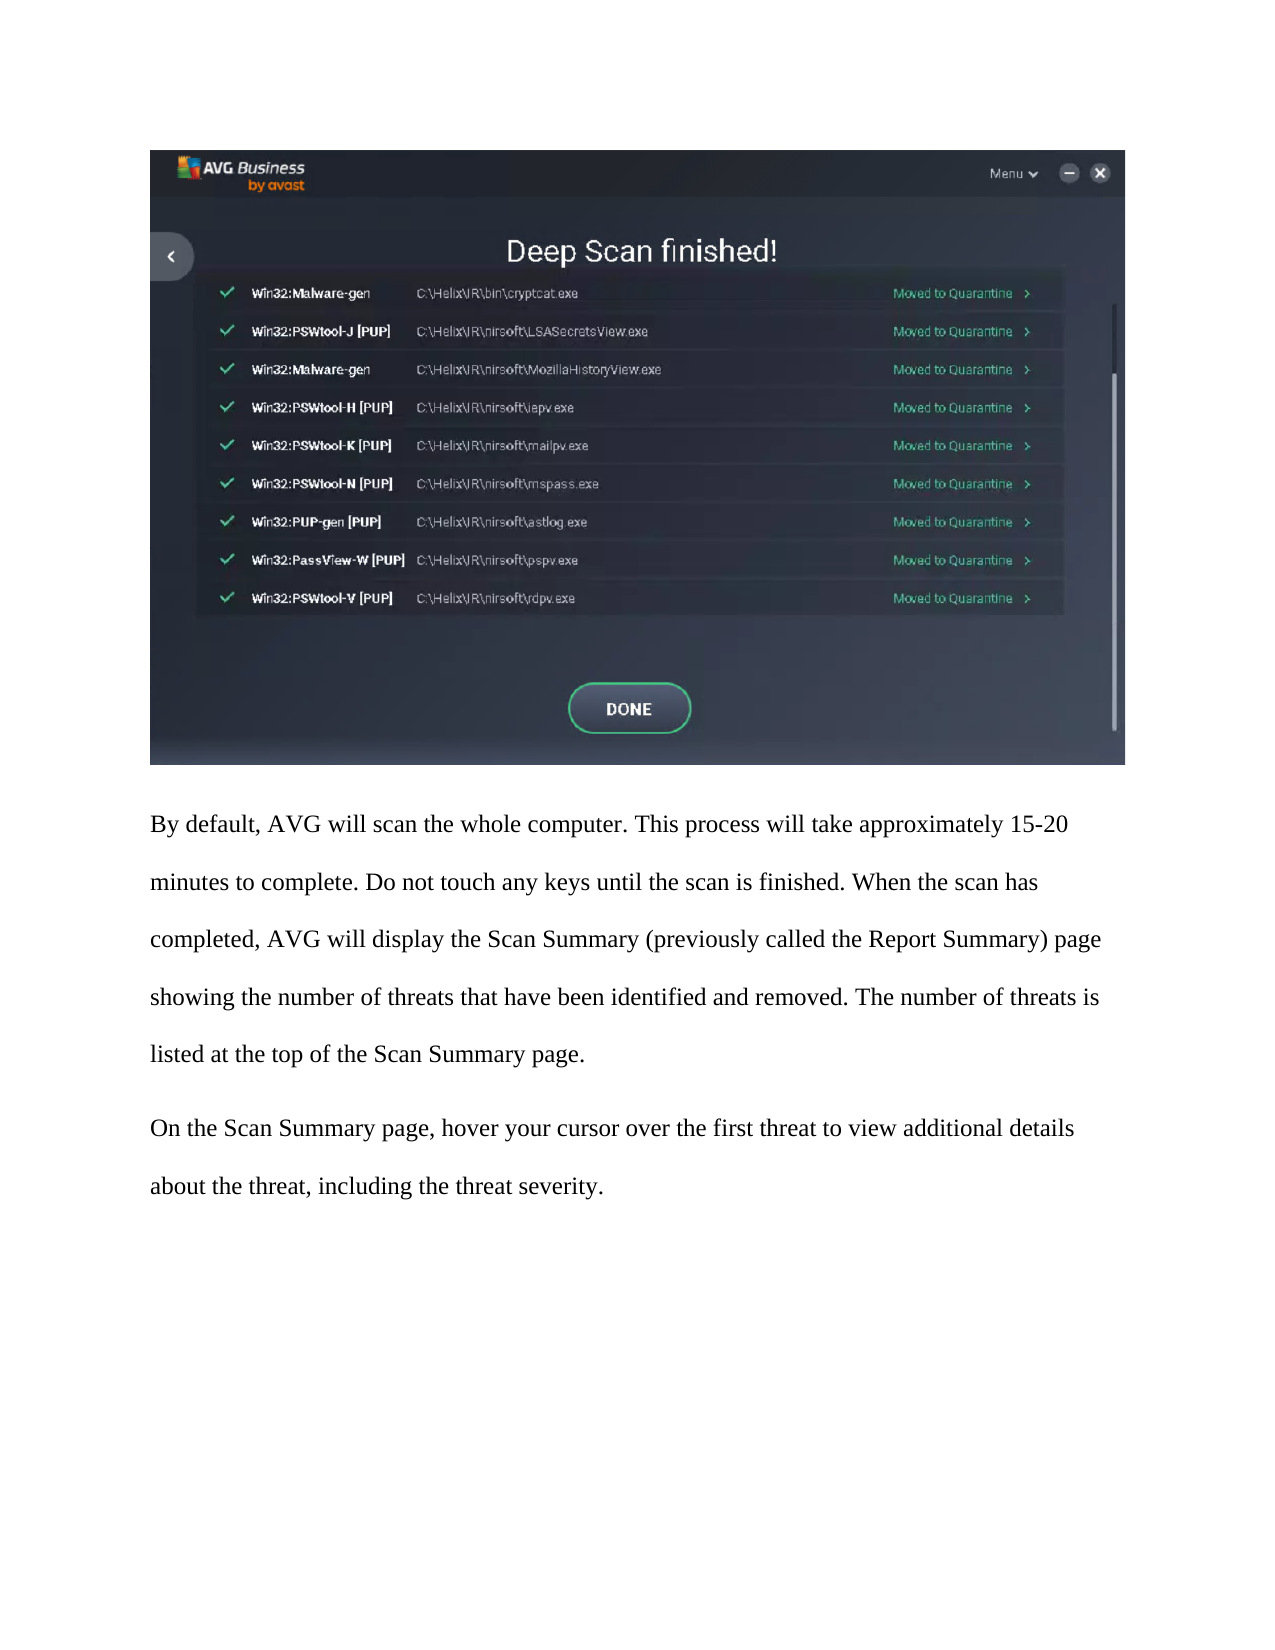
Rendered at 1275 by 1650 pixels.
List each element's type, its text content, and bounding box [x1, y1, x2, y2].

picture [150, 150, 1125, 765]
text On the Scan Summary page, hover your cursor over the first threat to view additional details about the threat, including the threat severity. [150, 1113, 1125, 1200]
text By default, AVG will scan the whole computer. This process will take approximately 15-20 minutes to complete. Do not touch any keys until the scan is finished. When the scan has completed, AVG will display the Scan Summary (previously called the Report Summary) page showing the number of threats that have been identified and removed. The number of threats is listed at the top of the Scan Summary page. [150, 809, 1125, 1068]
